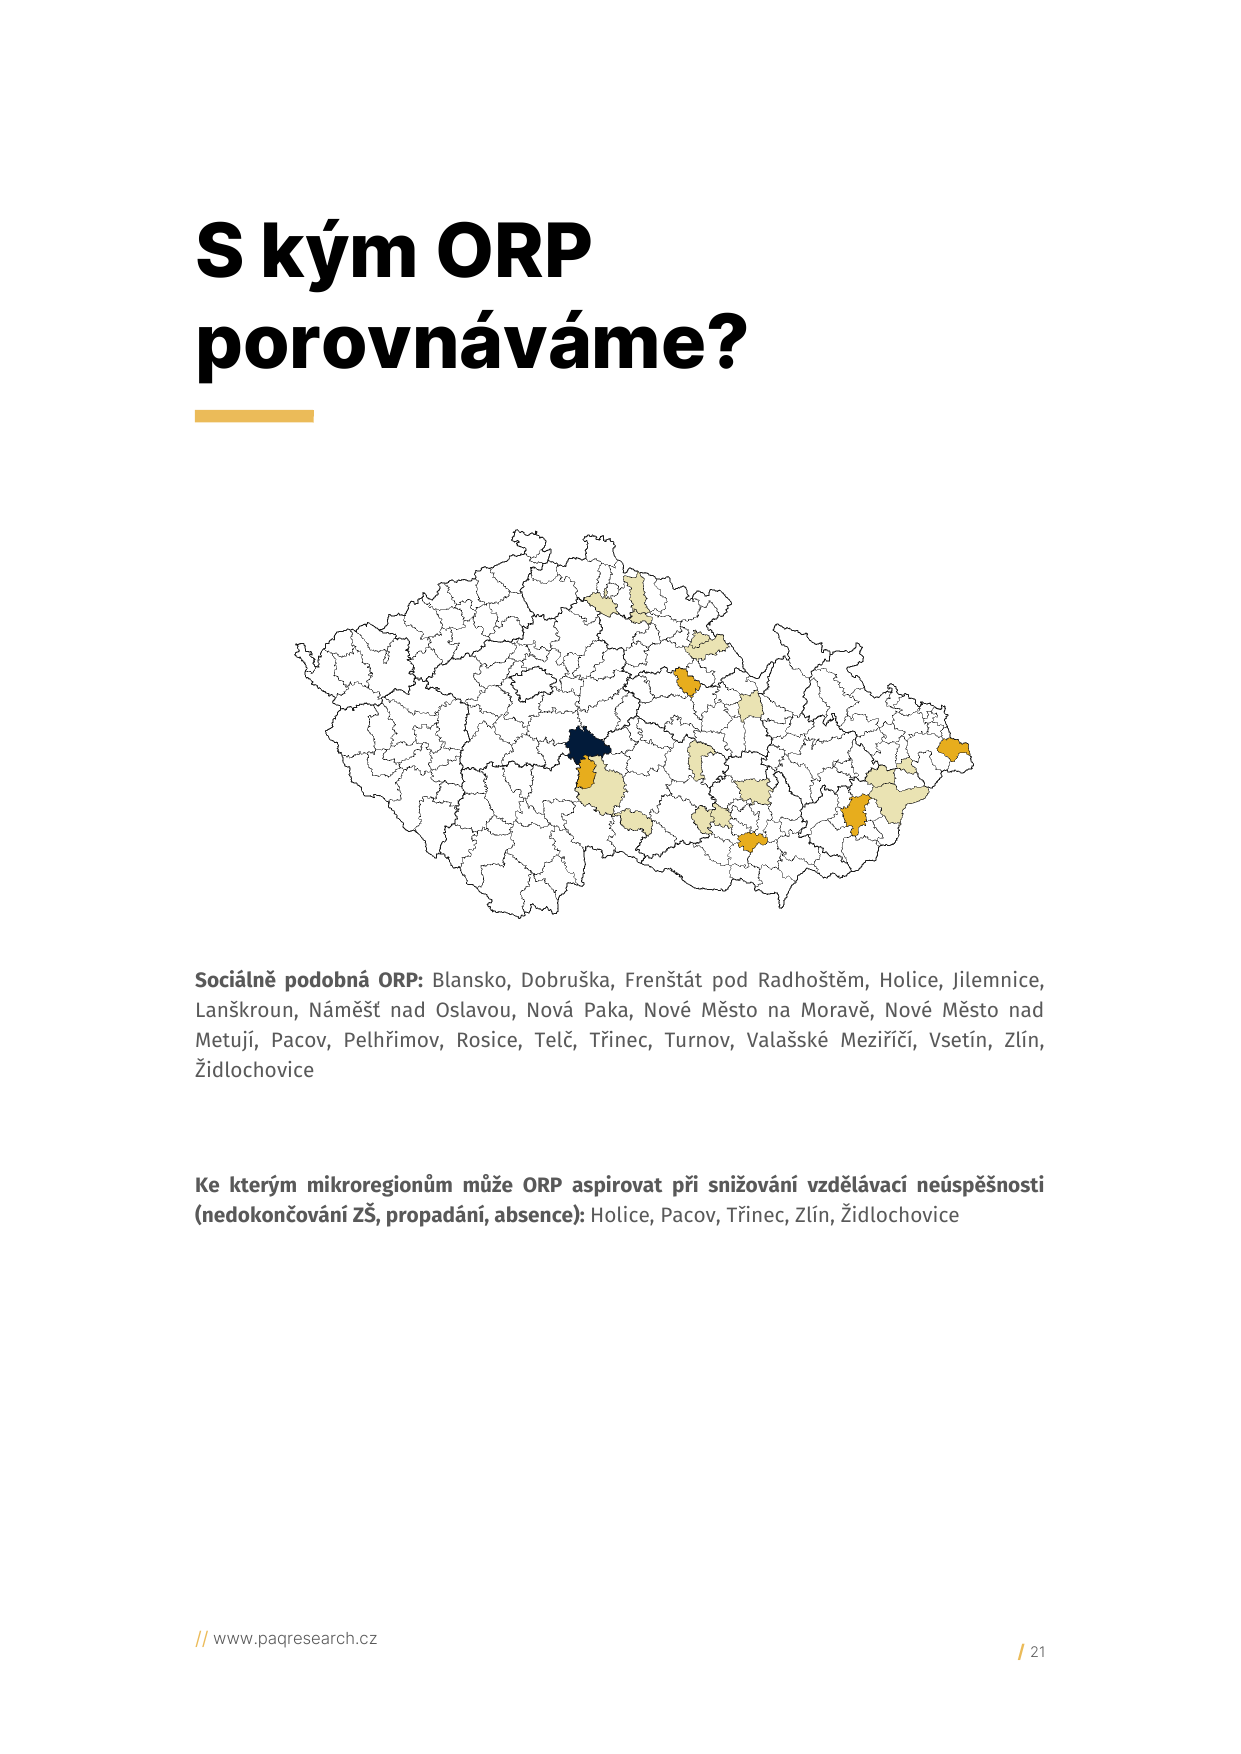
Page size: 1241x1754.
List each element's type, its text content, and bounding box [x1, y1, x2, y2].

text Sociálně podobná ORP: Blansko, Dobruška, Frenštát pod Radhoštěm, Holice, Jilemnice, Lanškroun, Náměšť nad Oslavou, Nová Paka, Nové Město na Moravě, Nové Město nad Metují, Pacov, Pelhřimov, Rosice, Telč, Třinec, Turnov, Valašské Meziříčí, Vsetín, Zlín, Židlochovice [195, 962, 1045, 1083]
picture [194, 461, 1068, 946]
subtitle S kým ORP porovnáváme? [195, 205, 1045, 386]
text Ke kterým mikroregionům může ORP aspirovat při snižování vzdělávací neúspěšnosti (nedokončování ZŠ, propadání, absence): Holice, Pacov, Třinec, Zlín, Židlochovice [195, 1168, 1045, 1228]
